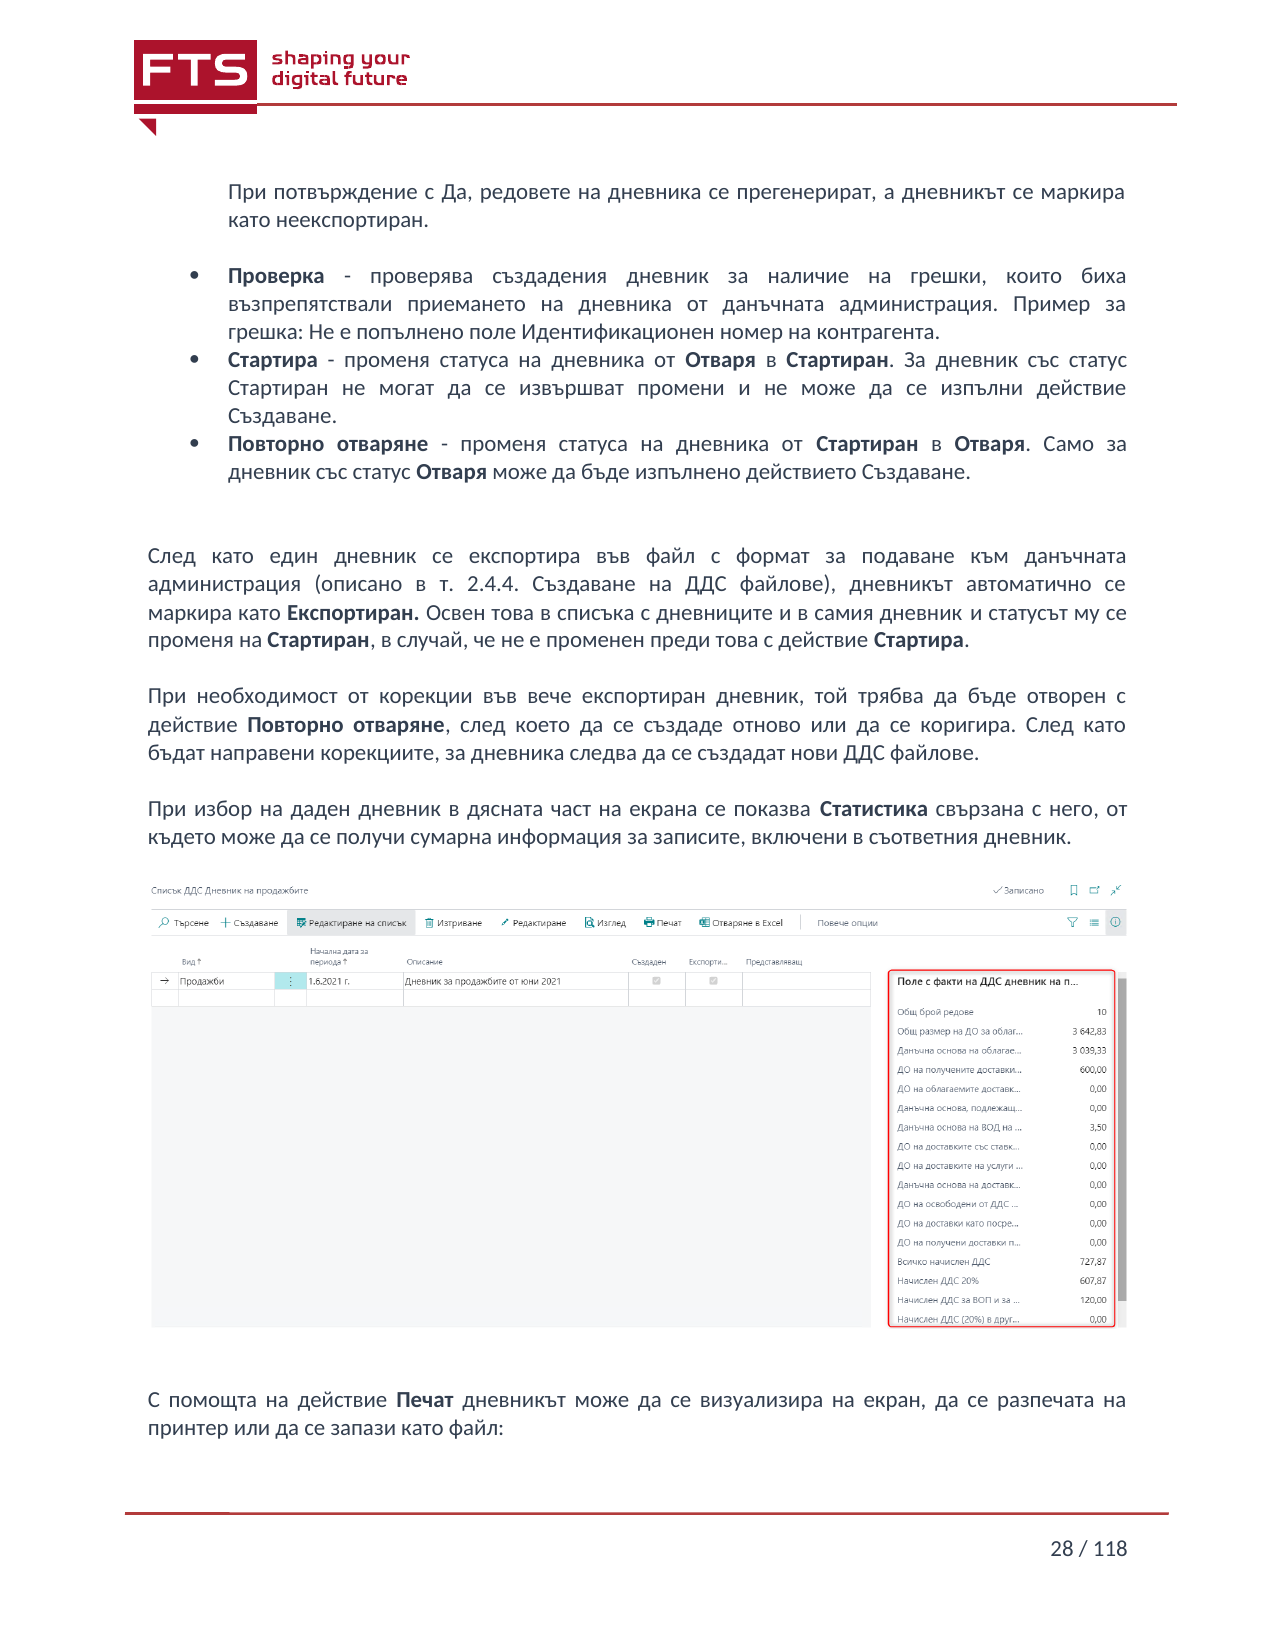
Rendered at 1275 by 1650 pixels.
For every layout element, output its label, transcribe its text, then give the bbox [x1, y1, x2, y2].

list При потвърждение с Да, редовете на дневника се прегенерират, а дневникът се маркира като неекспортиран. [228, 177, 1127, 233]
list Стартира - променя статуса на дневника от Отваря в Стартиран. За дневник със статус Стартиран не могат да се извършват промени и не може да се изпълни действие Създаване. [190, 345, 1127, 429]
list Повторно отваряне - променя статуса на дневника от Стартиран в Отваря. Само за дневник със статус Отваря може да бъде изпълнено действието Създаване. [190, 429, 1127, 486]
list Проверка - проверява създадения дневник за наличие на грешки, които биха възпрепятствали приемането на дневника от данъчната администрация. Пример за грешка: Не е попълнено поле Идентификационен номер на контрагента. [190, 261, 1127, 345]
text При необходимост от корекции във вече експортиран дневник, той трябва да бъде отворен с действие Повторно отваряне, след което да се създаде отново или да се коригира. След като бъдат направени корекциите, за дневника следва да се създадат нови ДДС файлове. [148, 682, 1127, 766]
text При избор на даден дневник в дясната част на екрана се показва Статистика свързана с него, от където може да се получи сумарна информация за записите, включени в съответния дневник. [148, 794, 1127, 850]
text С помощта на действие Печат дневникът може да се визуализира на екран, да се разпечата на принтер или да се запази като файл: [148, 1385, 1127, 1441]
picture [147, 877, 1128, 1329]
text След като един дневник се експортира във файл с формат за подаване към данъчната администрация (описано в т. 2.4.4. Създаване на ДДС файлове), дневникът автоматично се маркира като Експортиран. Освен това в списъка с дневниците и в самия дневник и статусът му се променя на Стартиран, в случай, че не е променен преди това с действие Стартира. [148, 542, 1127, 654]
